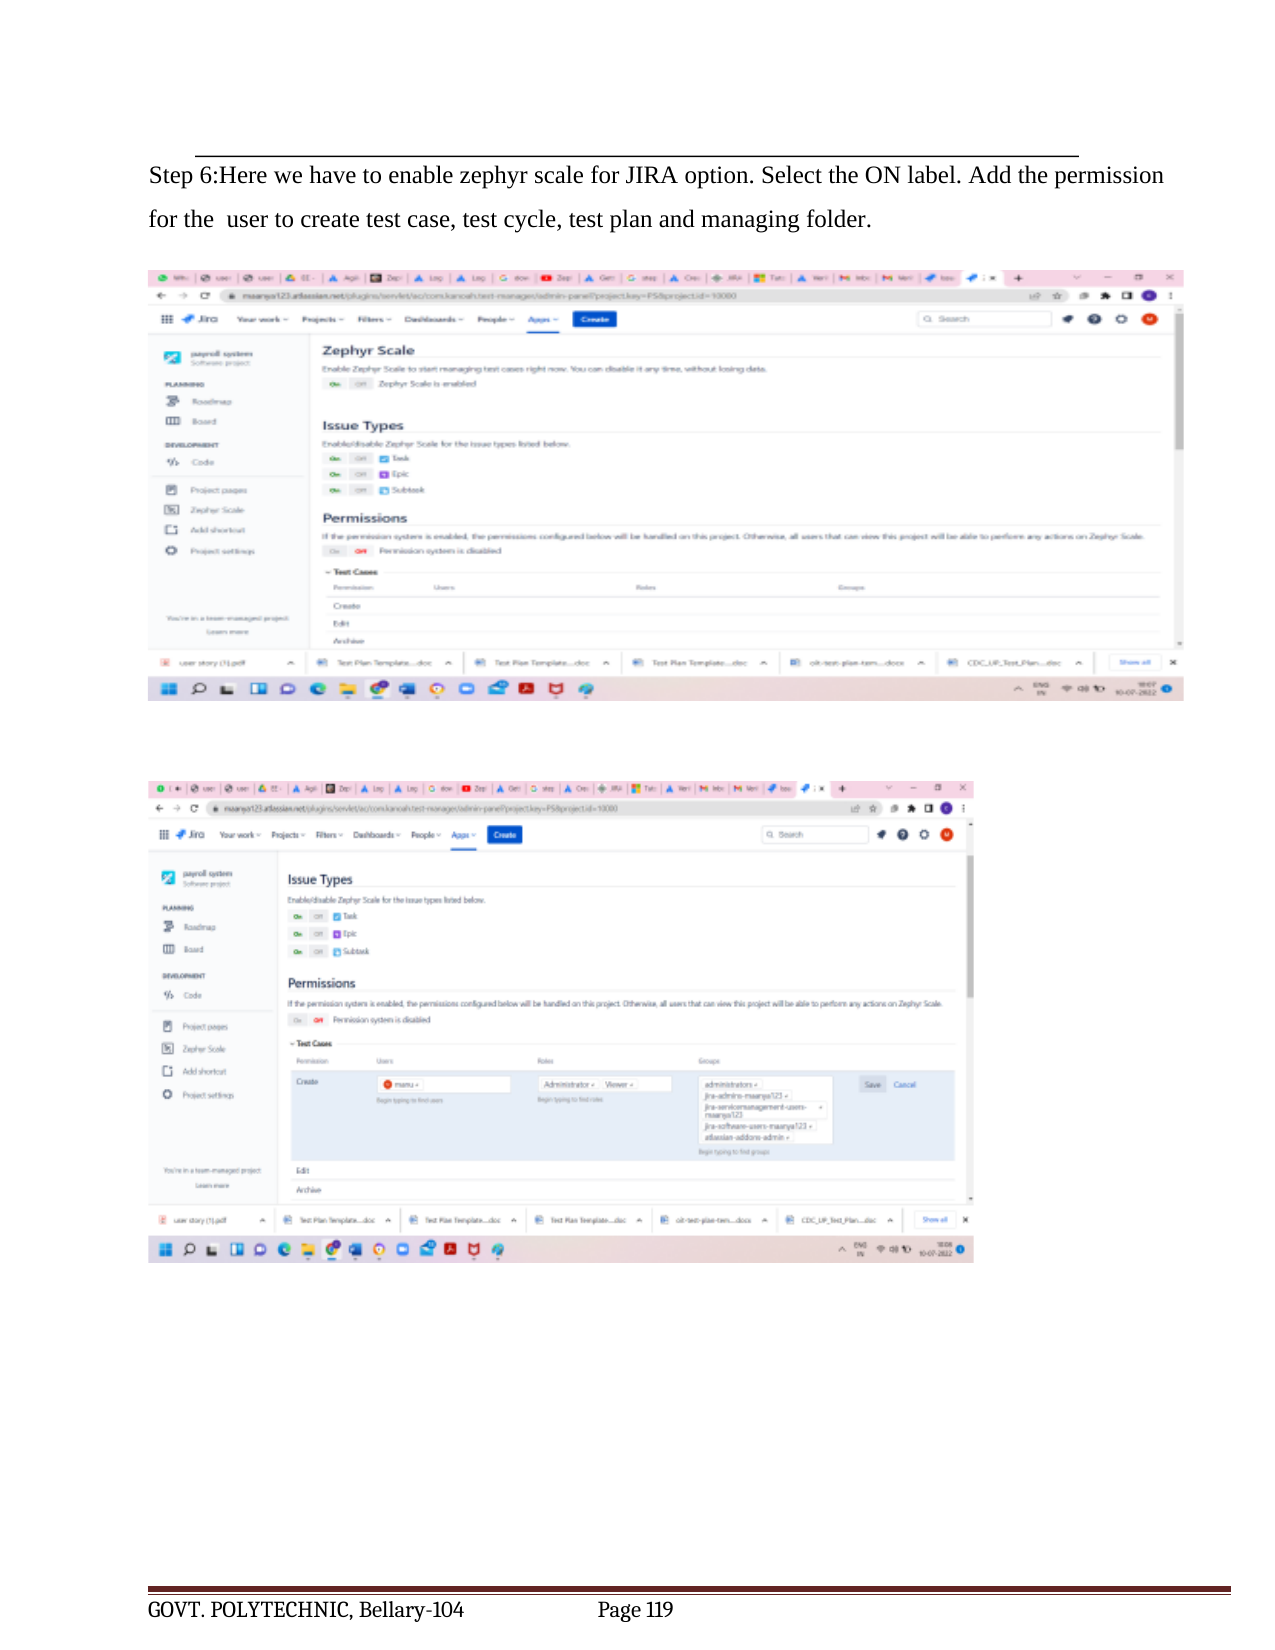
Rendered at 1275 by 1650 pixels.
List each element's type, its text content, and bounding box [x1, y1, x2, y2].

picture [148, 781, 974, 1263]
text Step 6:Here we have to enable zephyr scale for JIRA option. Select the ON label. Add the permission for the user to create test case, test cycle, test plan and managing folder. [148, 161, 1167, 232]
picture [147, 270, 1184, 701]
